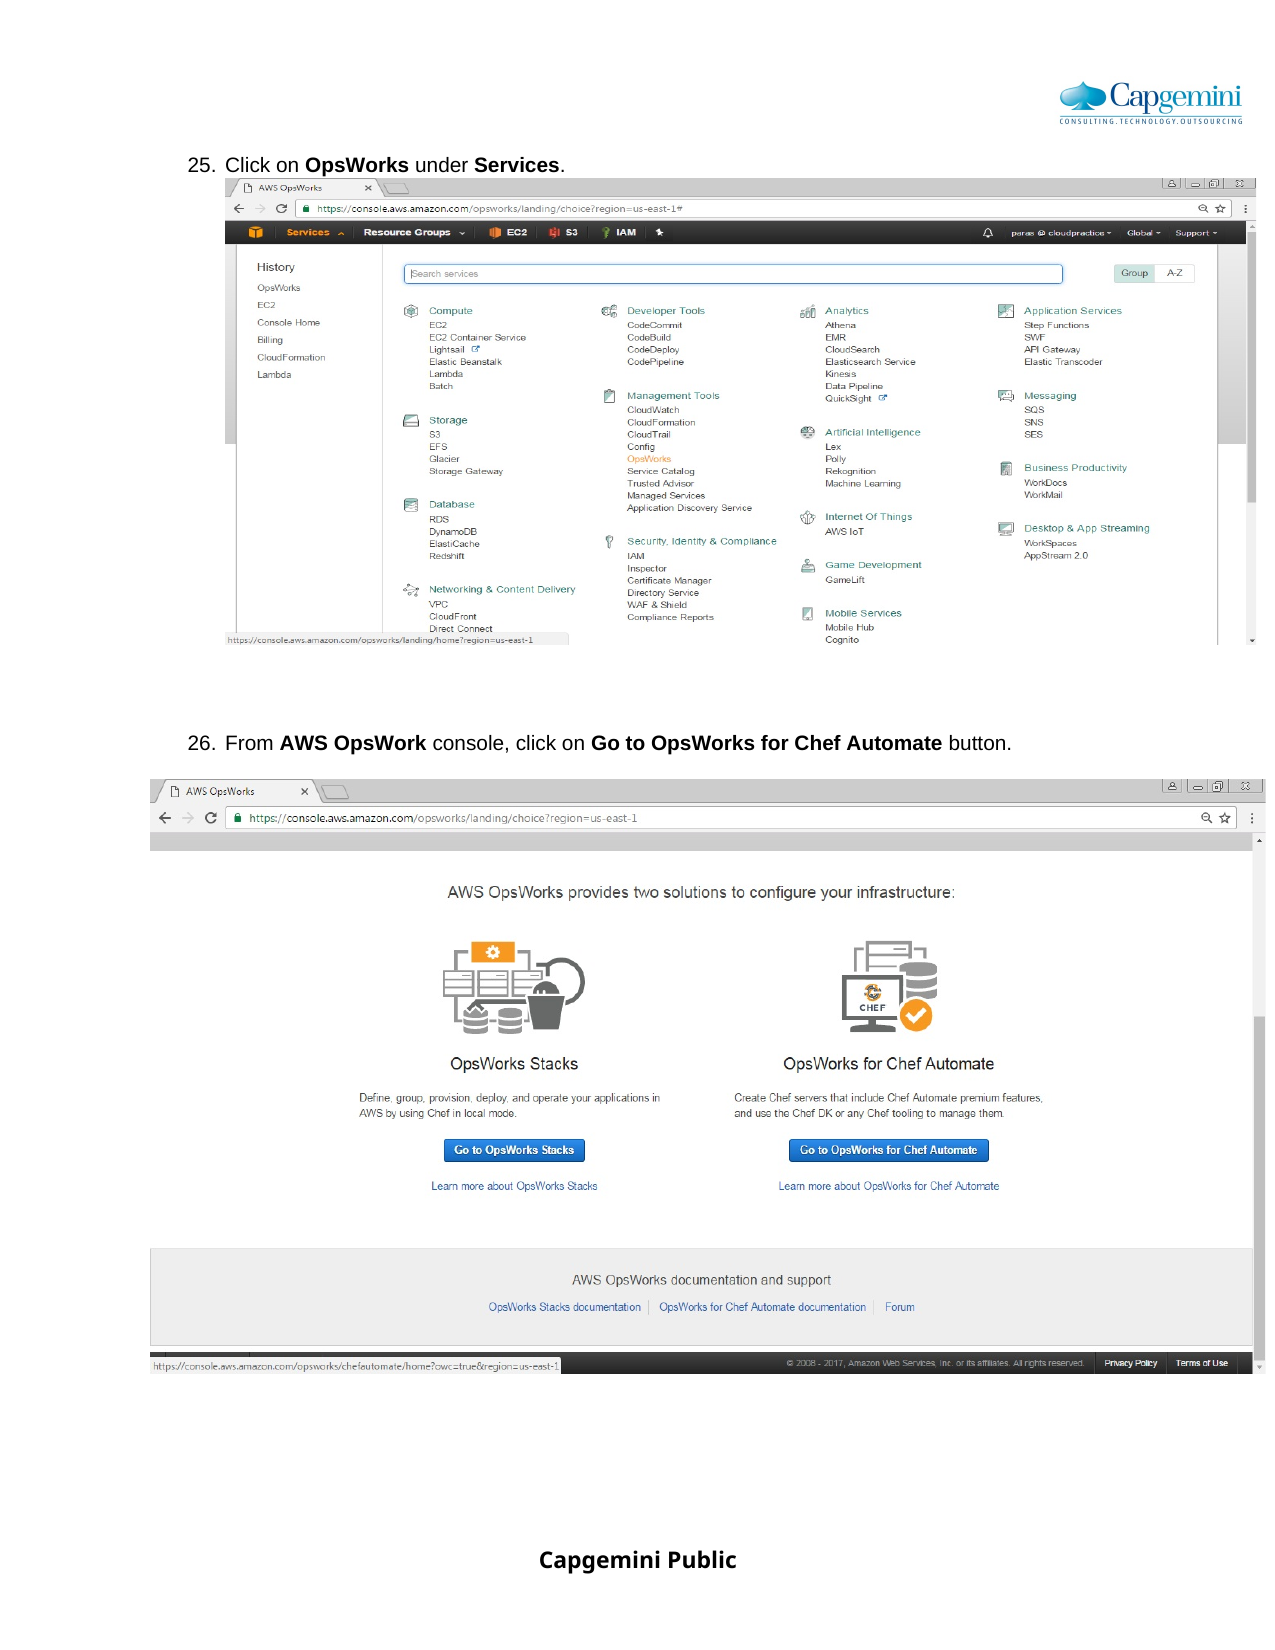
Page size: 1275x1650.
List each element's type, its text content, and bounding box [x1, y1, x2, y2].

picture [150, 779, 1266, 1374]
picture [1053, 76, 1244, 127]
list From AWS OpsWork console, click on Go to OpsWorks for Chef Automate button. [187, 731, 1125, 755]
picture [225, 178, 1257, 645]
